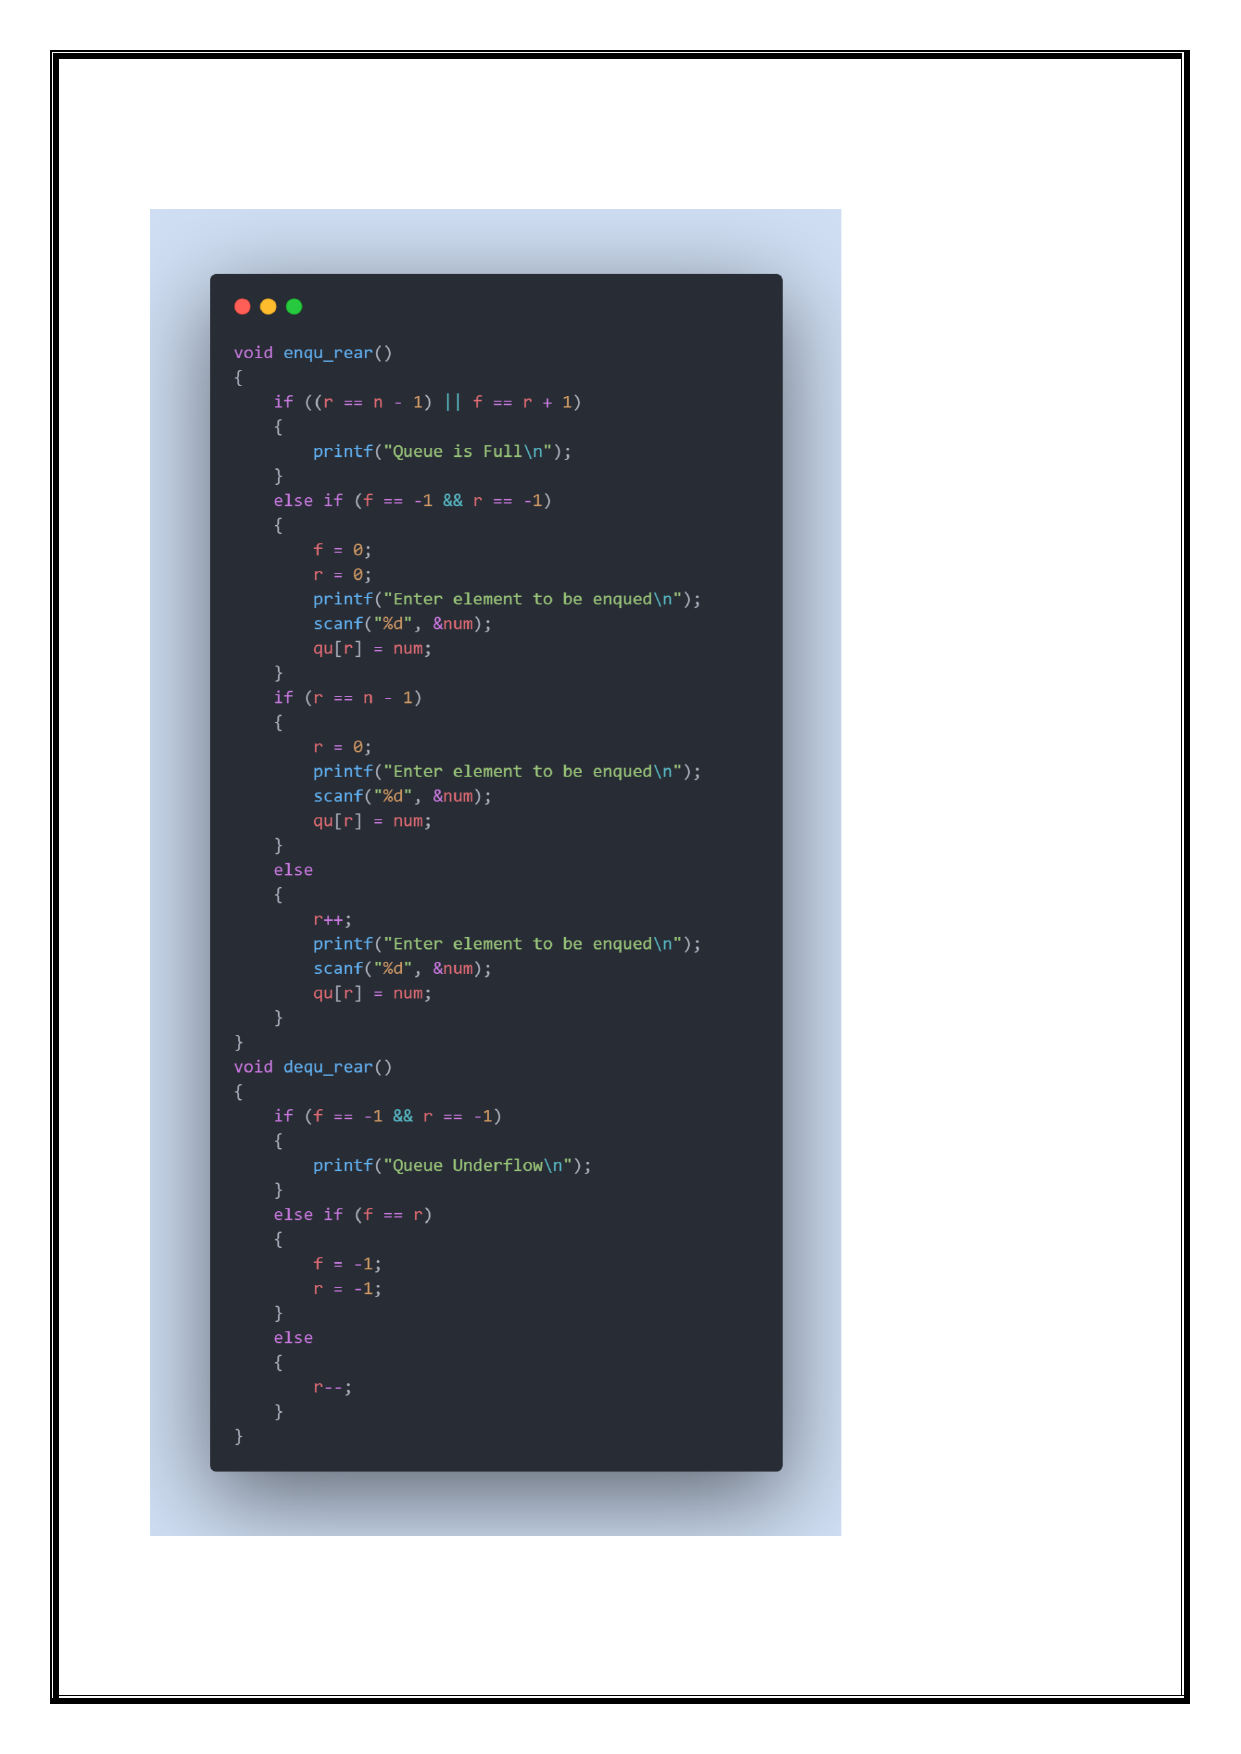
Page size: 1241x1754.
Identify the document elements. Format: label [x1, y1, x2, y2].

picture [150, 209, 842, 1536]
